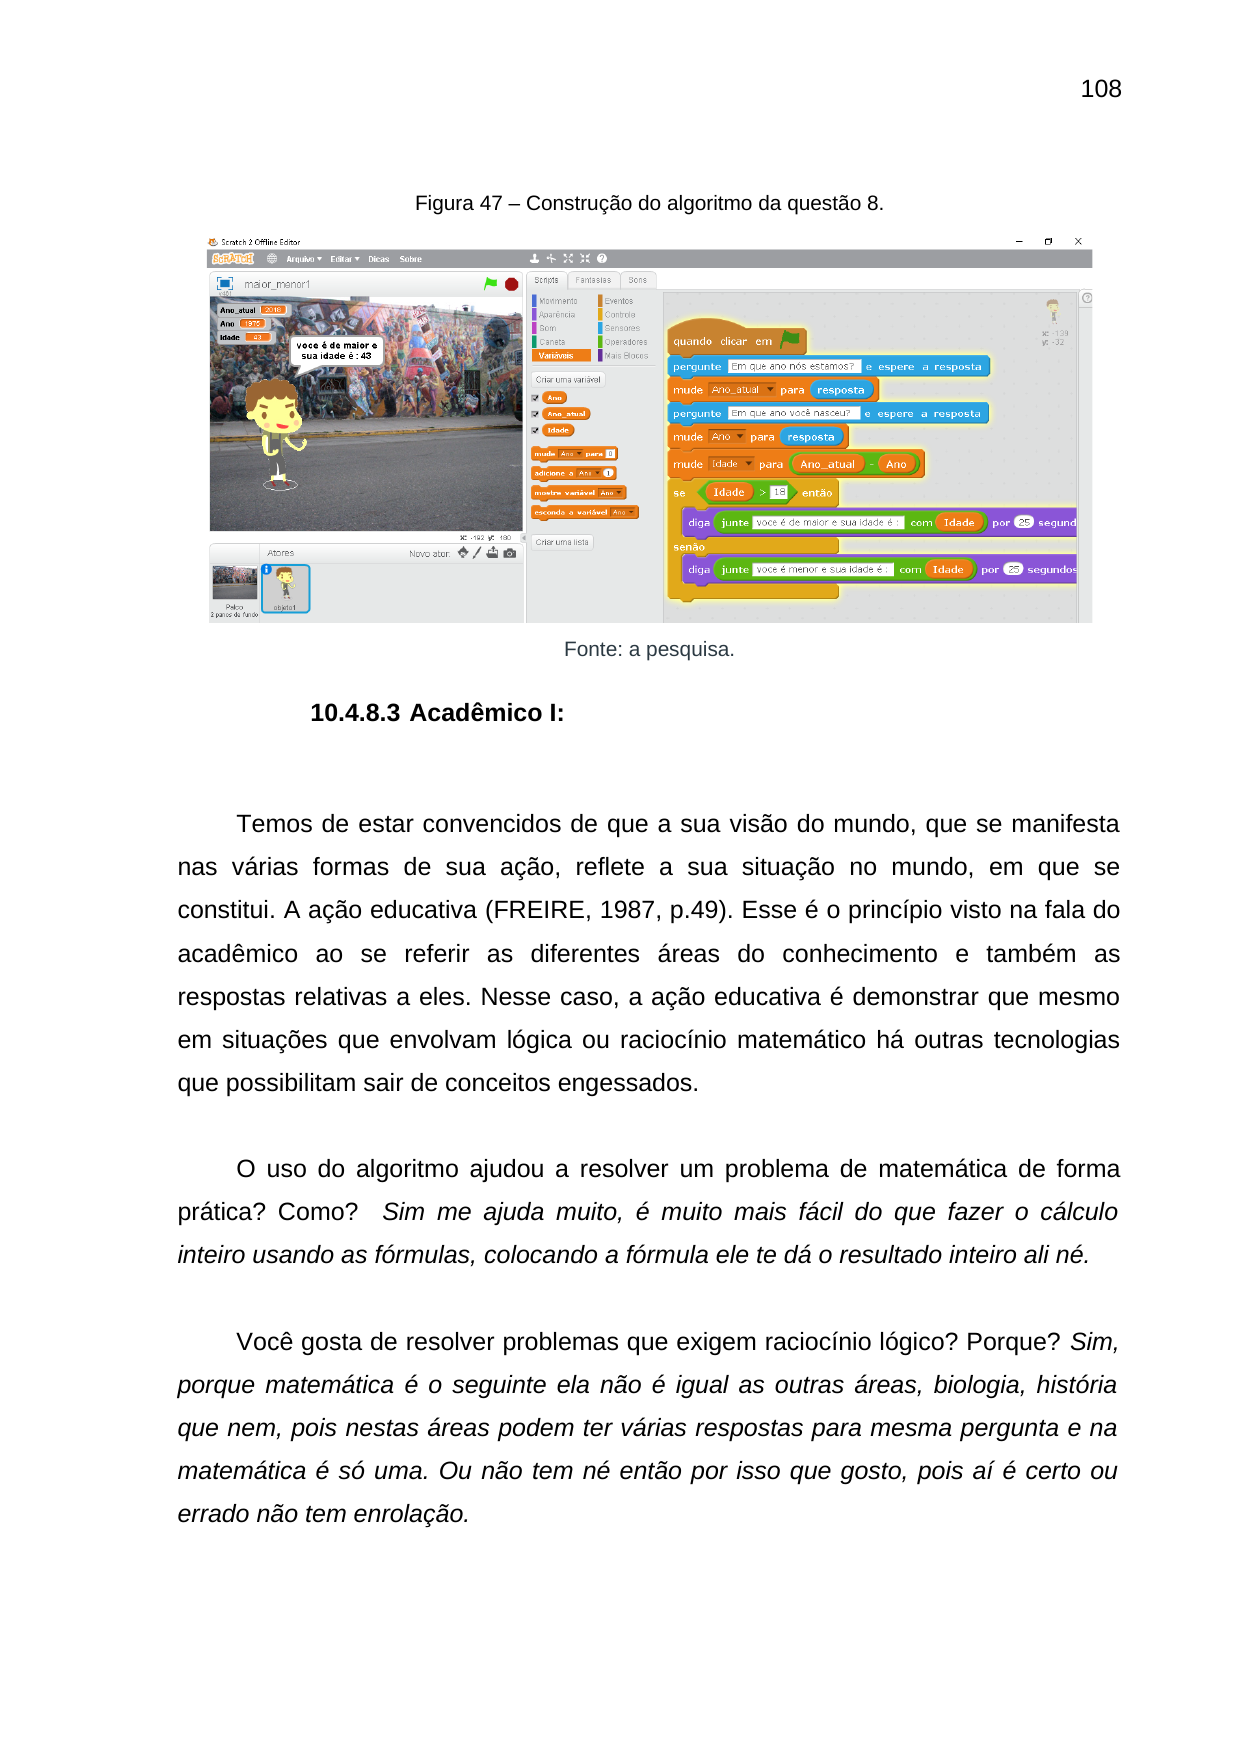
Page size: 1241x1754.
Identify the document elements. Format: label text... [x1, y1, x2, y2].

subtitle Acadêmico I: [251, 698, 1122, 727]
text Figura 47 – Construção do algoritmo da questão 8. [177, 191, 1122, 215]
text Fonte: a pesquisa. [177, 637, 1122, 661]
text Você gosta de resolver problemas que exigem raciocínio lógico? Porque? Sim, porque matemática é o seguinte ela não é igual as outras áreas, biologia, história que nem, pois nestas áreas podem ter várias respostas para mesma pergunta e na matemática é só uma. Ou não tem né então por isso que gosto, pois aí é certo ou errado não tem enrolação. [177, 1327, 1122, 1528]
text Temos de estar convencidos de que a sua visão do mundo, que se manifesta nas várias formas de sua ação, reflete a sua situação no mundo, em que se constitui. A ação educativa (FREIRE, 1987, p.49). Esse é o princípio visto na fala do acadêmico ao se referir as diferentes áreas do conhecimento e também as respostas relativas a eles. Nesse caso, a ação educativa é demonstrar que mesmo em situações que envolvam lógica ou raciocínio matemático há outras tecnologias que possibilitam sair de conceitos engessados. [177, 809, 1122, 1097]
picture [206, 235, 1093, 623]
text O uso do algoritmo ajudou a resolver um problema de matemática de forma prática? Como? Sim me ajuda muito, é muito mais fácil do que fazer o cálculo inteiro usando as fórmulas, colocando a fórmula ele te dá o resultado inteiro ali né. [177, 1154, 1122, 1269]
